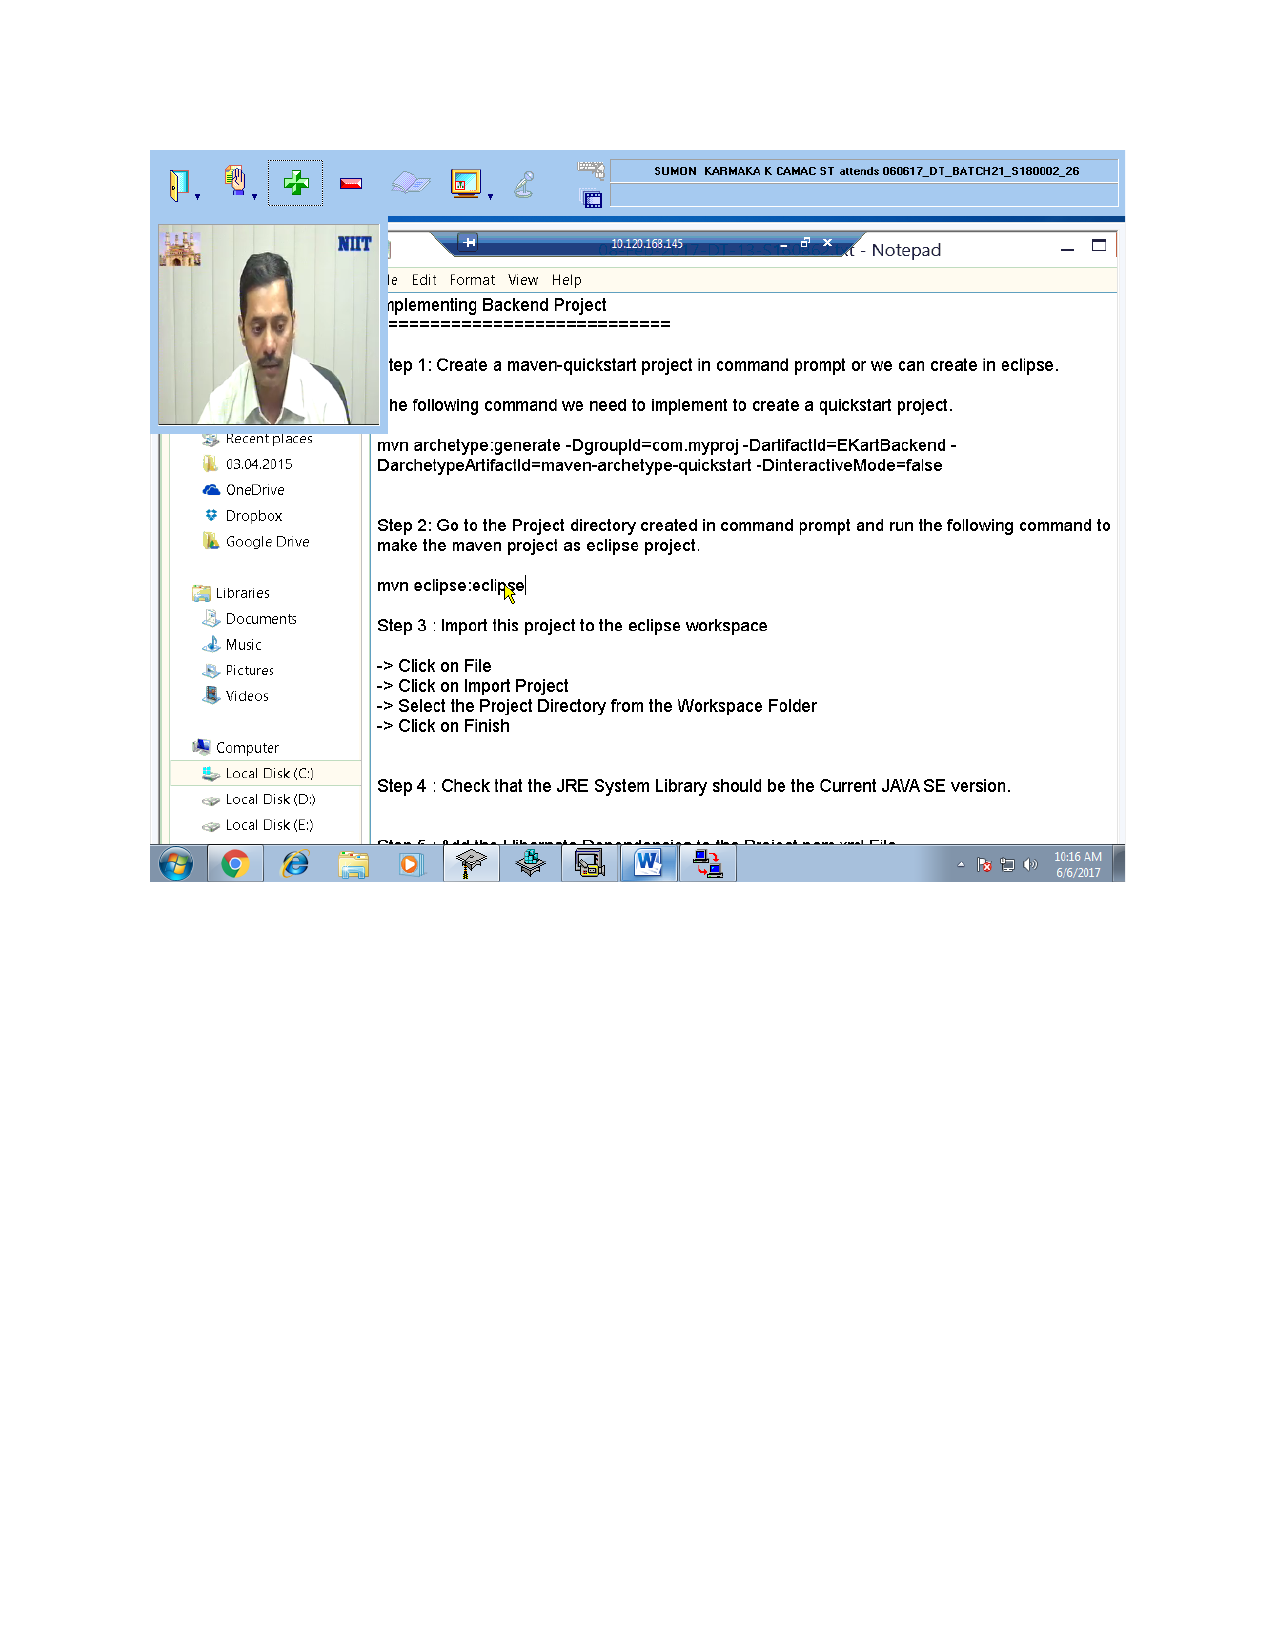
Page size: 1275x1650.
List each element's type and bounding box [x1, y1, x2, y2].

picture [150, 150, 1125, 882]
